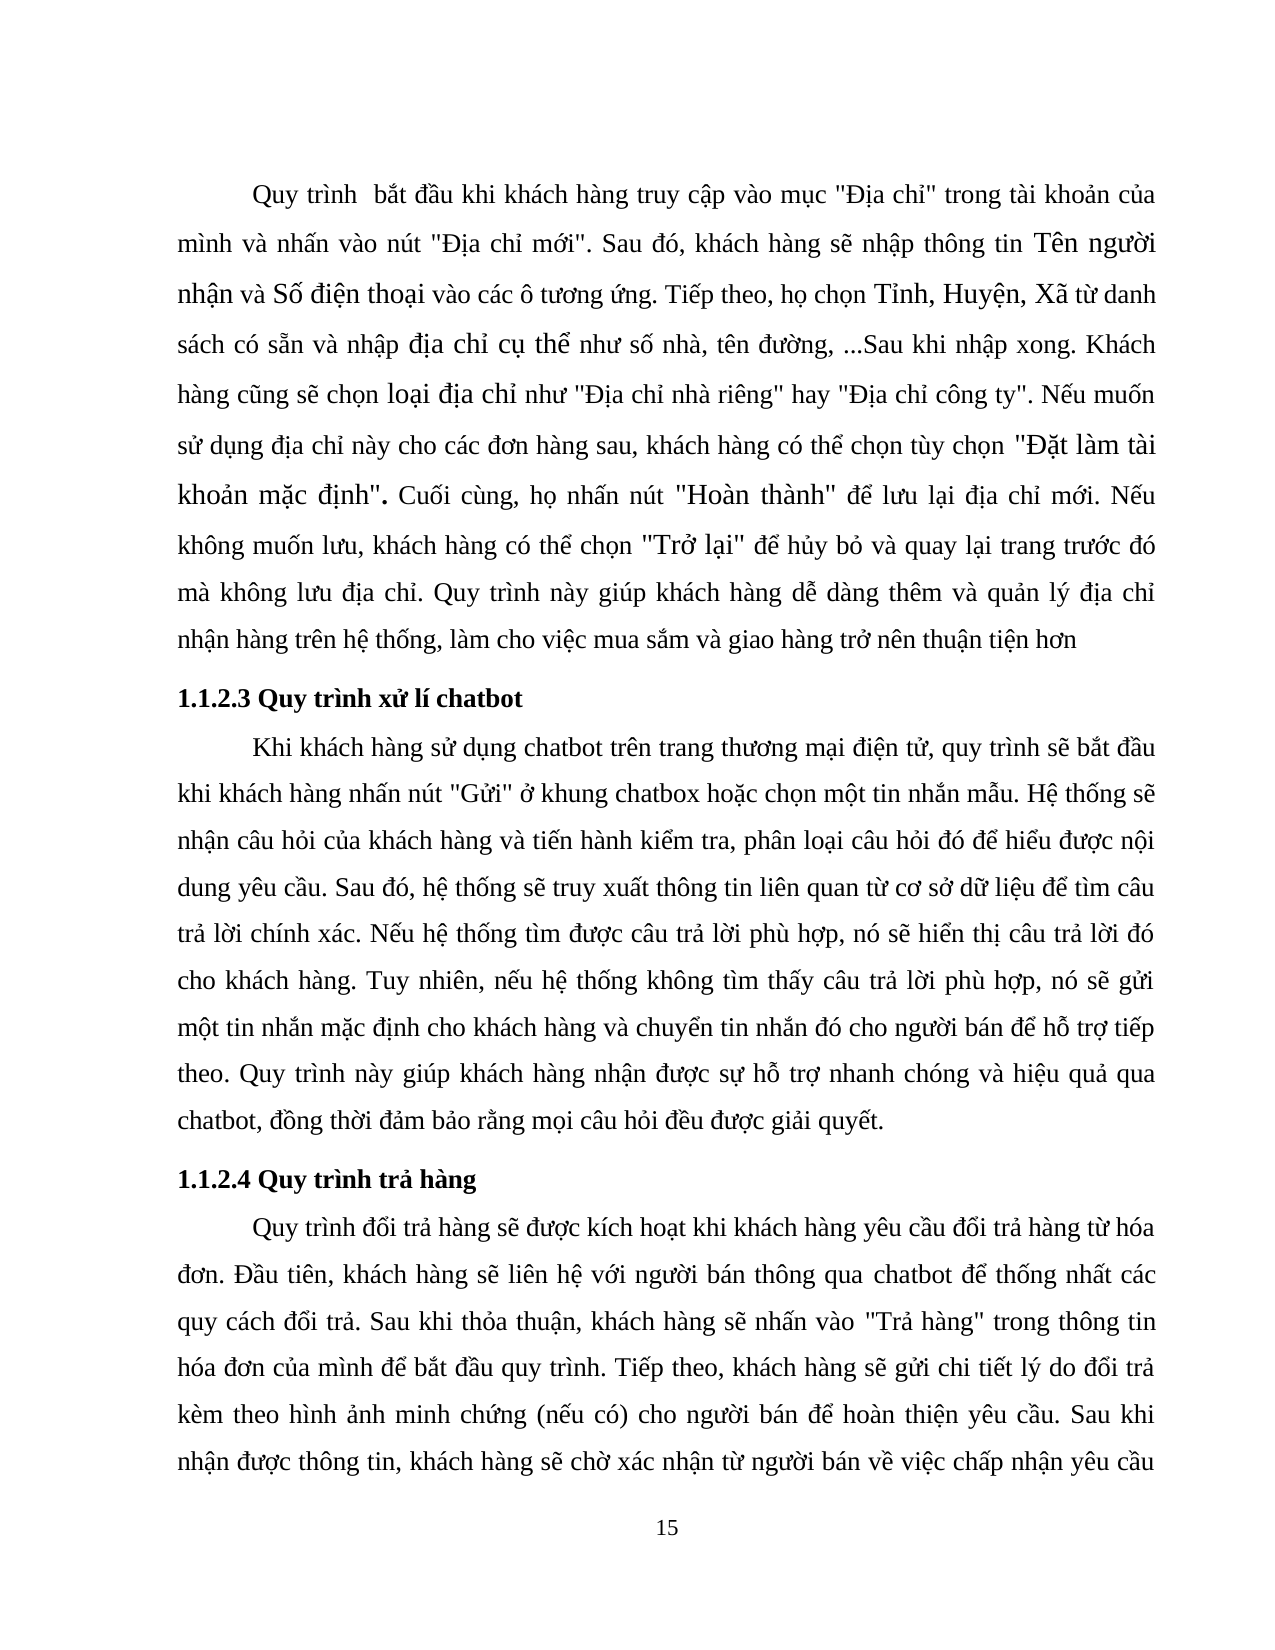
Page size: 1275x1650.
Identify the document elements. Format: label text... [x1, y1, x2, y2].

list Quy trình trả hàng [177, 1163, 1117, 1194]
list Quy trình xử lí chatbot [177, 682, 1117, 713]
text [177, 1211, 1156, 1476]
text Khi khách hàng sử dụng chatbot trên trang thương mại điện tử, quy trình sẽ bắt đầu khi khách hàng nhấn nút "Gửi" ở khung chatbox hoặc chọn một tin nhắn mẫu. Hệ thống sẽ nhận câu hỏi của khách hàng và tiến hành kiểm tra, phân loại câu hỏi đó để hiểu được nội dung yêu cầu. Sau đó, hệ thống sẽ truy xuất thông tin liên quan từ cơ sở dữ liệu để tìm câu trả lời chính xác. Nếu hệ thống tìm được câu trả lời phù hợp, nó sẽ hiển thị câu trả lời đó cho khách hàng. Tuy nhiên, nếu hệ thống không tìm thấy câu trả lời phù hợp, nó sẽ gửi một tin nhắn mặc định cho khách hàng và chuyển tin nhắn đó cho người bán để hỗ trợ tiếp theo. Quy trình này giúp khách hàng nhận được sự hỗ trợ nhanh chóng và hiệu quả qua chatbot, đồng thời đảm bảo rằng mọi câu hỏi đều được giải quyết. [177, 731, 1156, 1135]
text Quy trình bắt đầu khi khách hàng truy cập vào mục "Địa chỉ" trong tài khoản của mình và nhấn vào nút "Địa chỉ mới". Sau đó, khách hàng sẽ nhập thông tin Tên người nhận và Số điện thoại vào các ô tương ứng. Tiếp theo, họ chọn Tỉnh, Huyện, Xã từ danh sách có sẵn và nhập địa chỉ cụ thể như số nhà, tên đường, ...Sau khi nhập xong. Khách hàng cũng sẽ chọn loại địa chỉ như "Địa chỉ nhà riêng" hay "Địa chỉ công ty". Nếu muốn sử dụng địa chỉ này cho các đơn hàng sau, khách hàng có thể chọn tùy chọn "Đặt làm tài khoản mặc định". Cuối cùng, họ nhấn nút "Hoàn thành" để lưu lại địa chỉ mới. Nếu không muốn lưu, khách hàng có thể chọn "Trở lại" để hủy bỏ và quay lại trang trước đó mà không lưu địa chỉ. Quy trình này giúp khách hàng dễ dàng thêm và quản lý địa chỉ nhận hàng trên hệ thống, làm cho việc mua sắm và giao hàng trở nên thuận tiện hơn [177, 178, 1156, 654]
